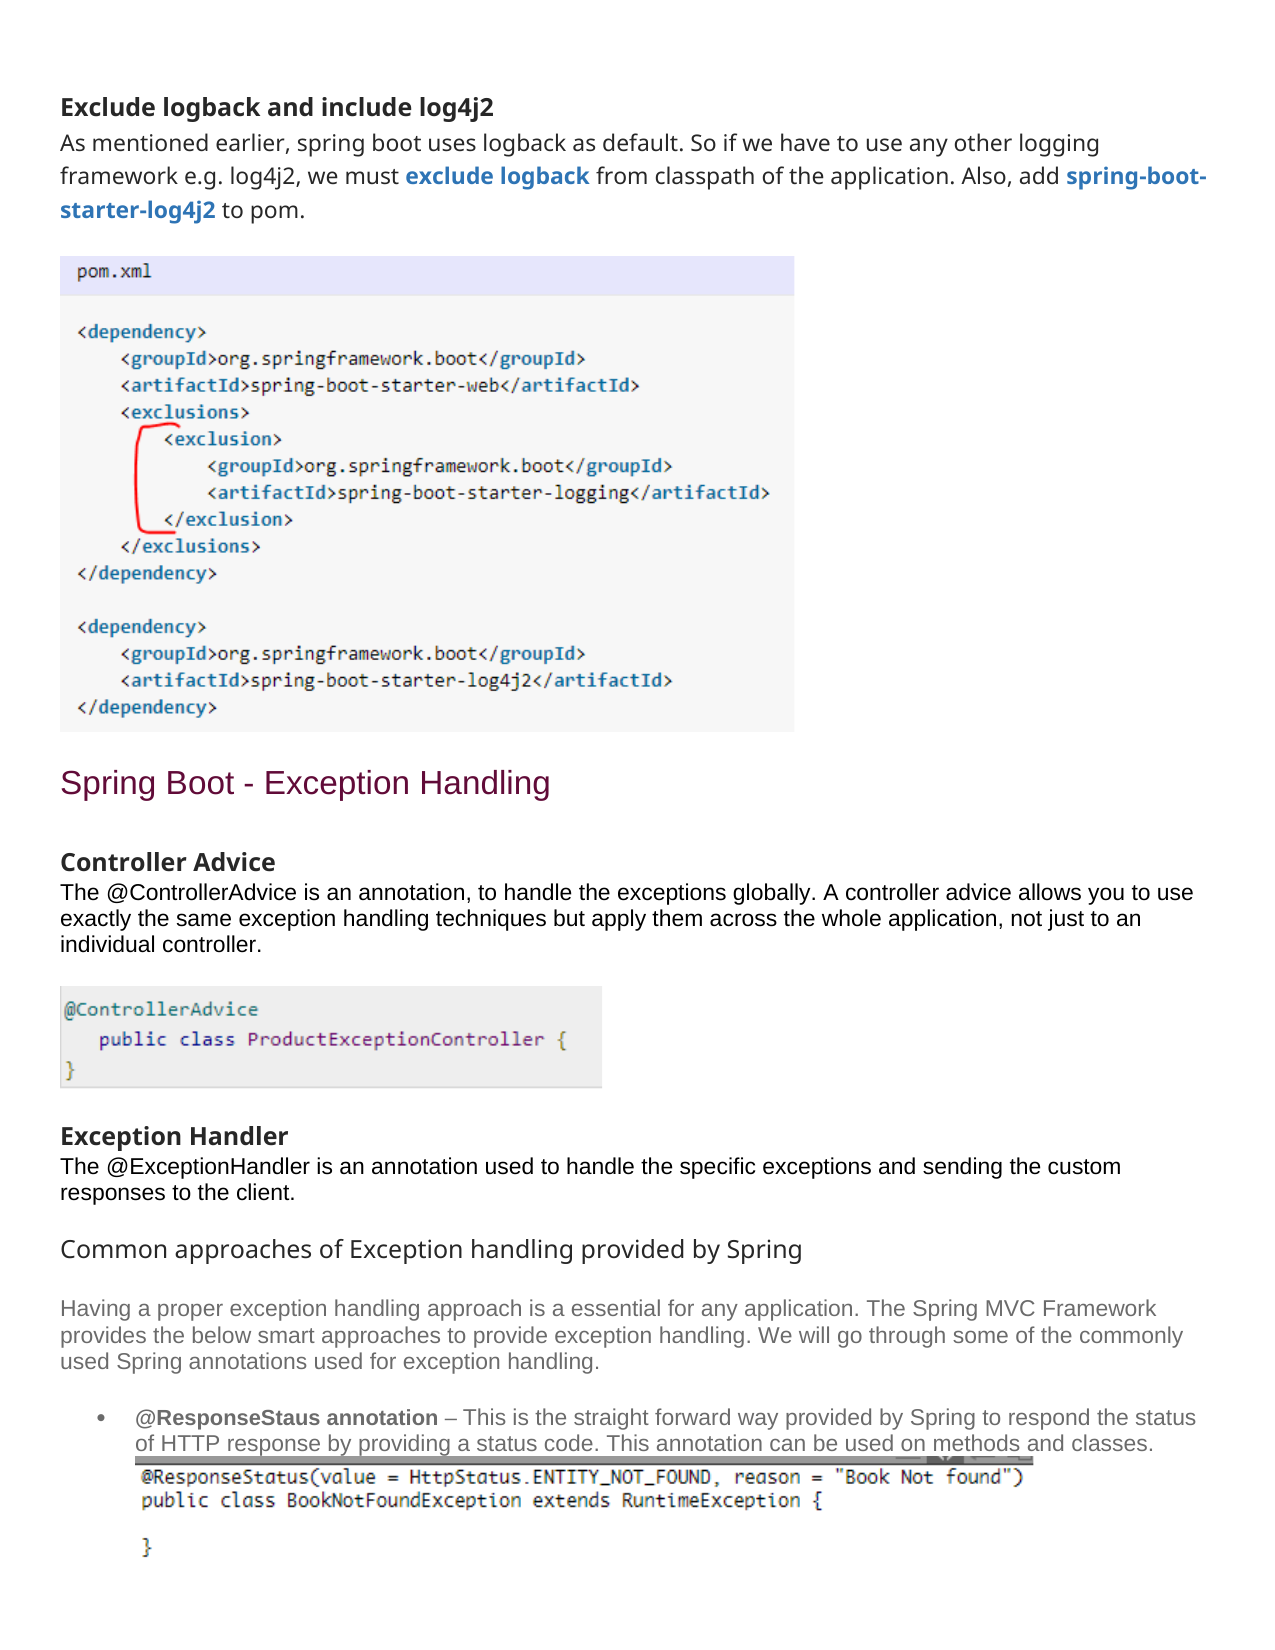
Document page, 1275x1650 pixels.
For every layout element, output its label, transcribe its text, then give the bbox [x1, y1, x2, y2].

picture [135, 1456, 1034, 1568]
text Having a proper exception handling approach is a essential for any application. The Spring MVC Framework provides the below smart approaches to provide exception handling. We will go through some of the commonly used Spring annotations used for exception handling. [60, 1295, 1215, 1374]
picture [60, 986, 603, 1090]
subtitle Spring Boot - Exception Handling Controller Advice The @ControllerAdvice is an annotation, to handle the exceptions globally. A controller advice allows you to use exactly the same exception handling techniques but apply them across the whole application, not just to an individual controller. [60, 763, 1215, 957]
subtitle Exception Handler The @ExceptionHandler is an annotation used to handle the specific exceptions and sending the custom responses to the client. Common approaches of Exception handling provided by Spring [60, 1119, 1215, 1266]
subtitle Exclude logback and include log4j2 As mentioned earlier, spring boot uses logback as default. So if we have to use any other logging framework e.g. log4j2, we must exclude logback from classpath of the application. Also, add spring-boot-starter-log4j2 to pom. [60, 90, 1215, 225]
picture [60, 256, 795, 732]
